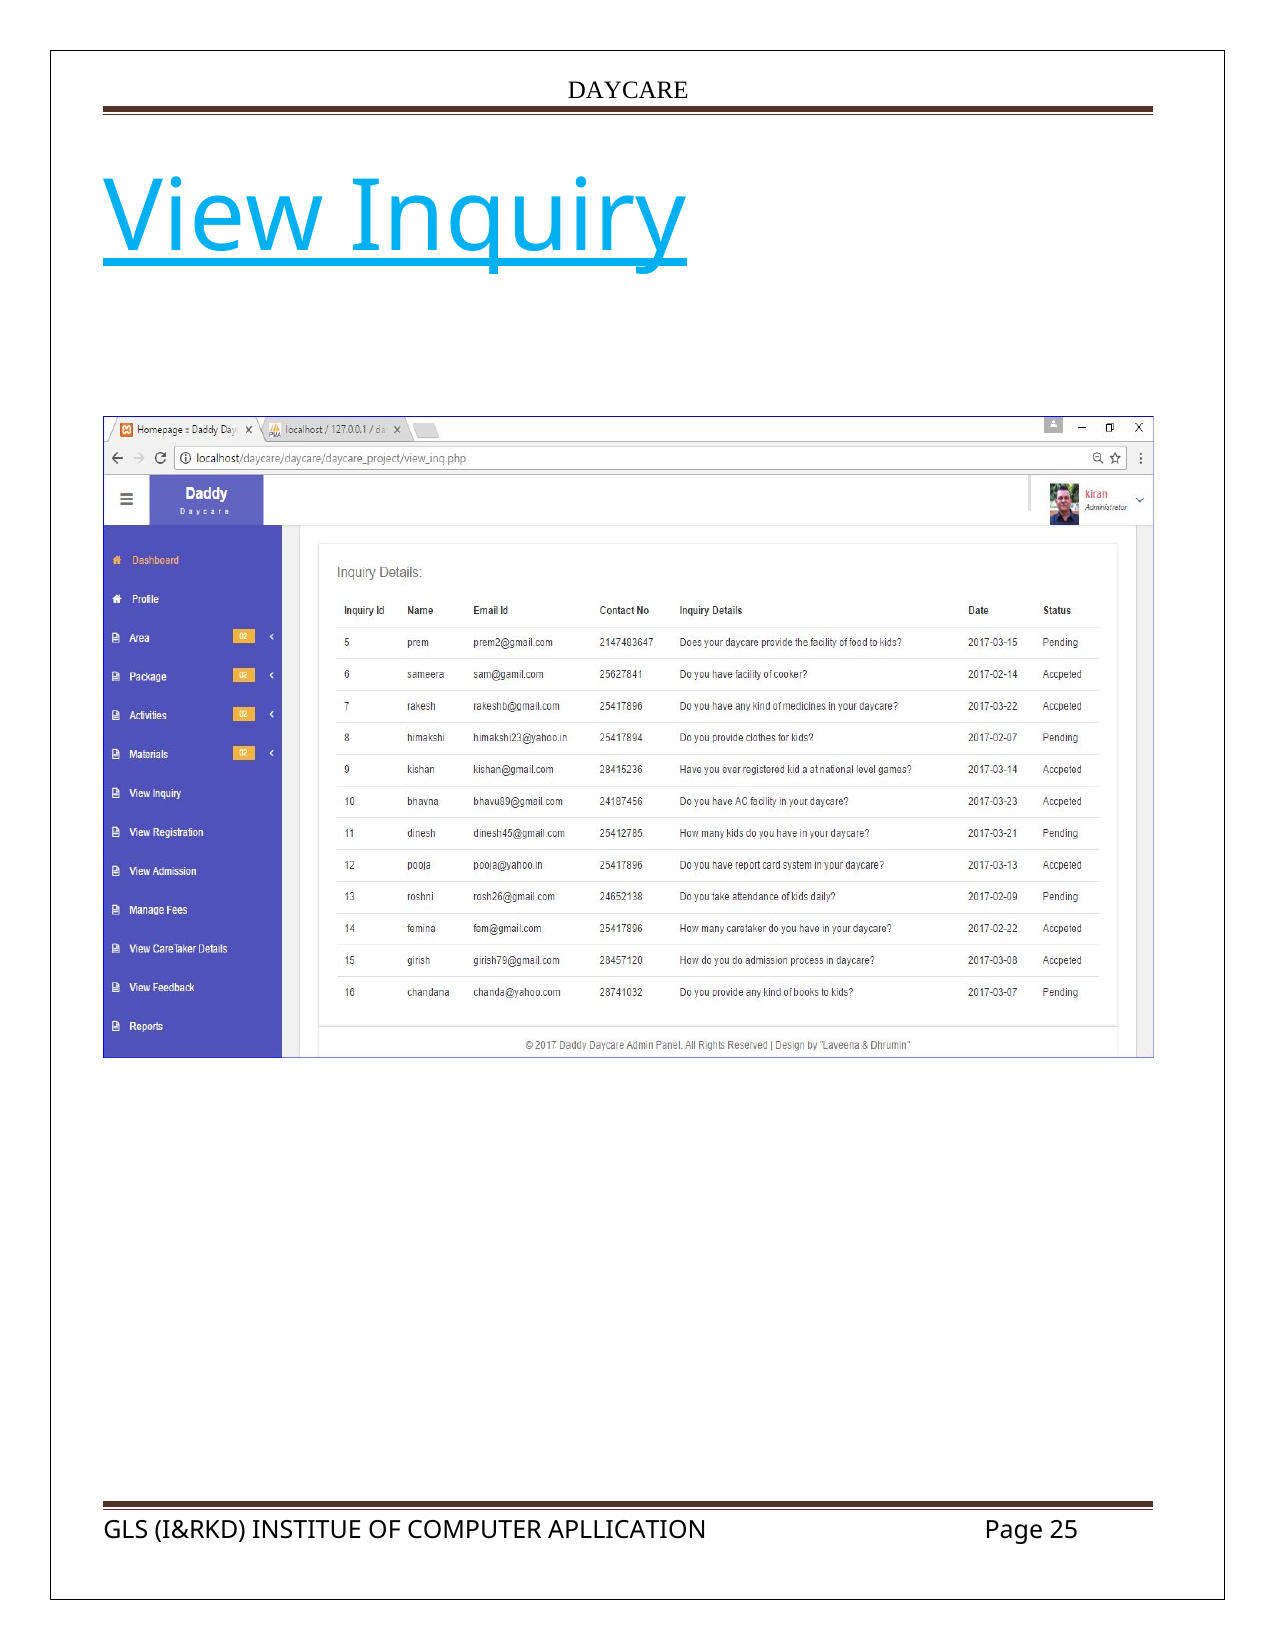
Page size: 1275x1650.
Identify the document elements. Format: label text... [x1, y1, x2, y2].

picture [103, 416, 1154, 1058]
text View Inquiry [103, 144, 1153, 280]
